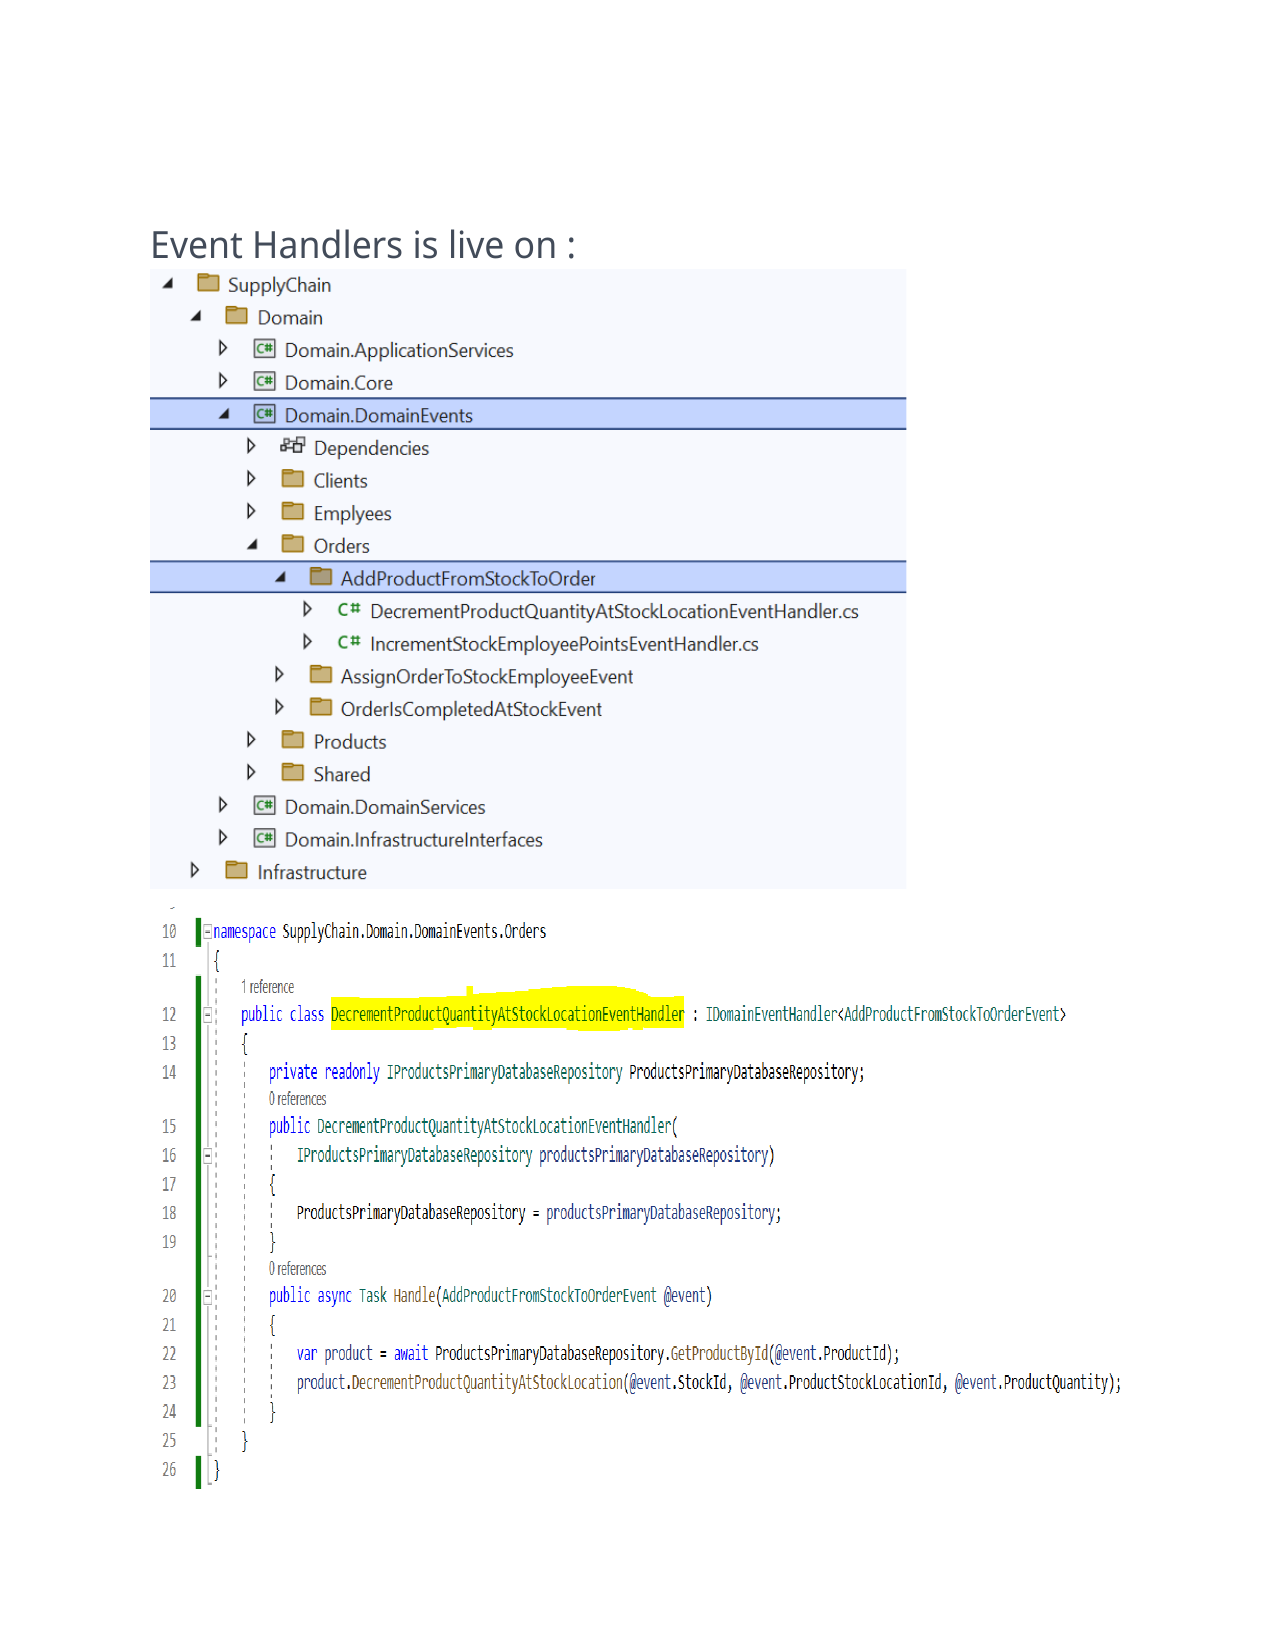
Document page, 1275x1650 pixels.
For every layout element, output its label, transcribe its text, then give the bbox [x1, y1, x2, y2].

picture [150, 907, 1125, 1489]
text Event Handlers is live on : [150, 218, 1125, 269]
picture [150, 269, 907, 889]
